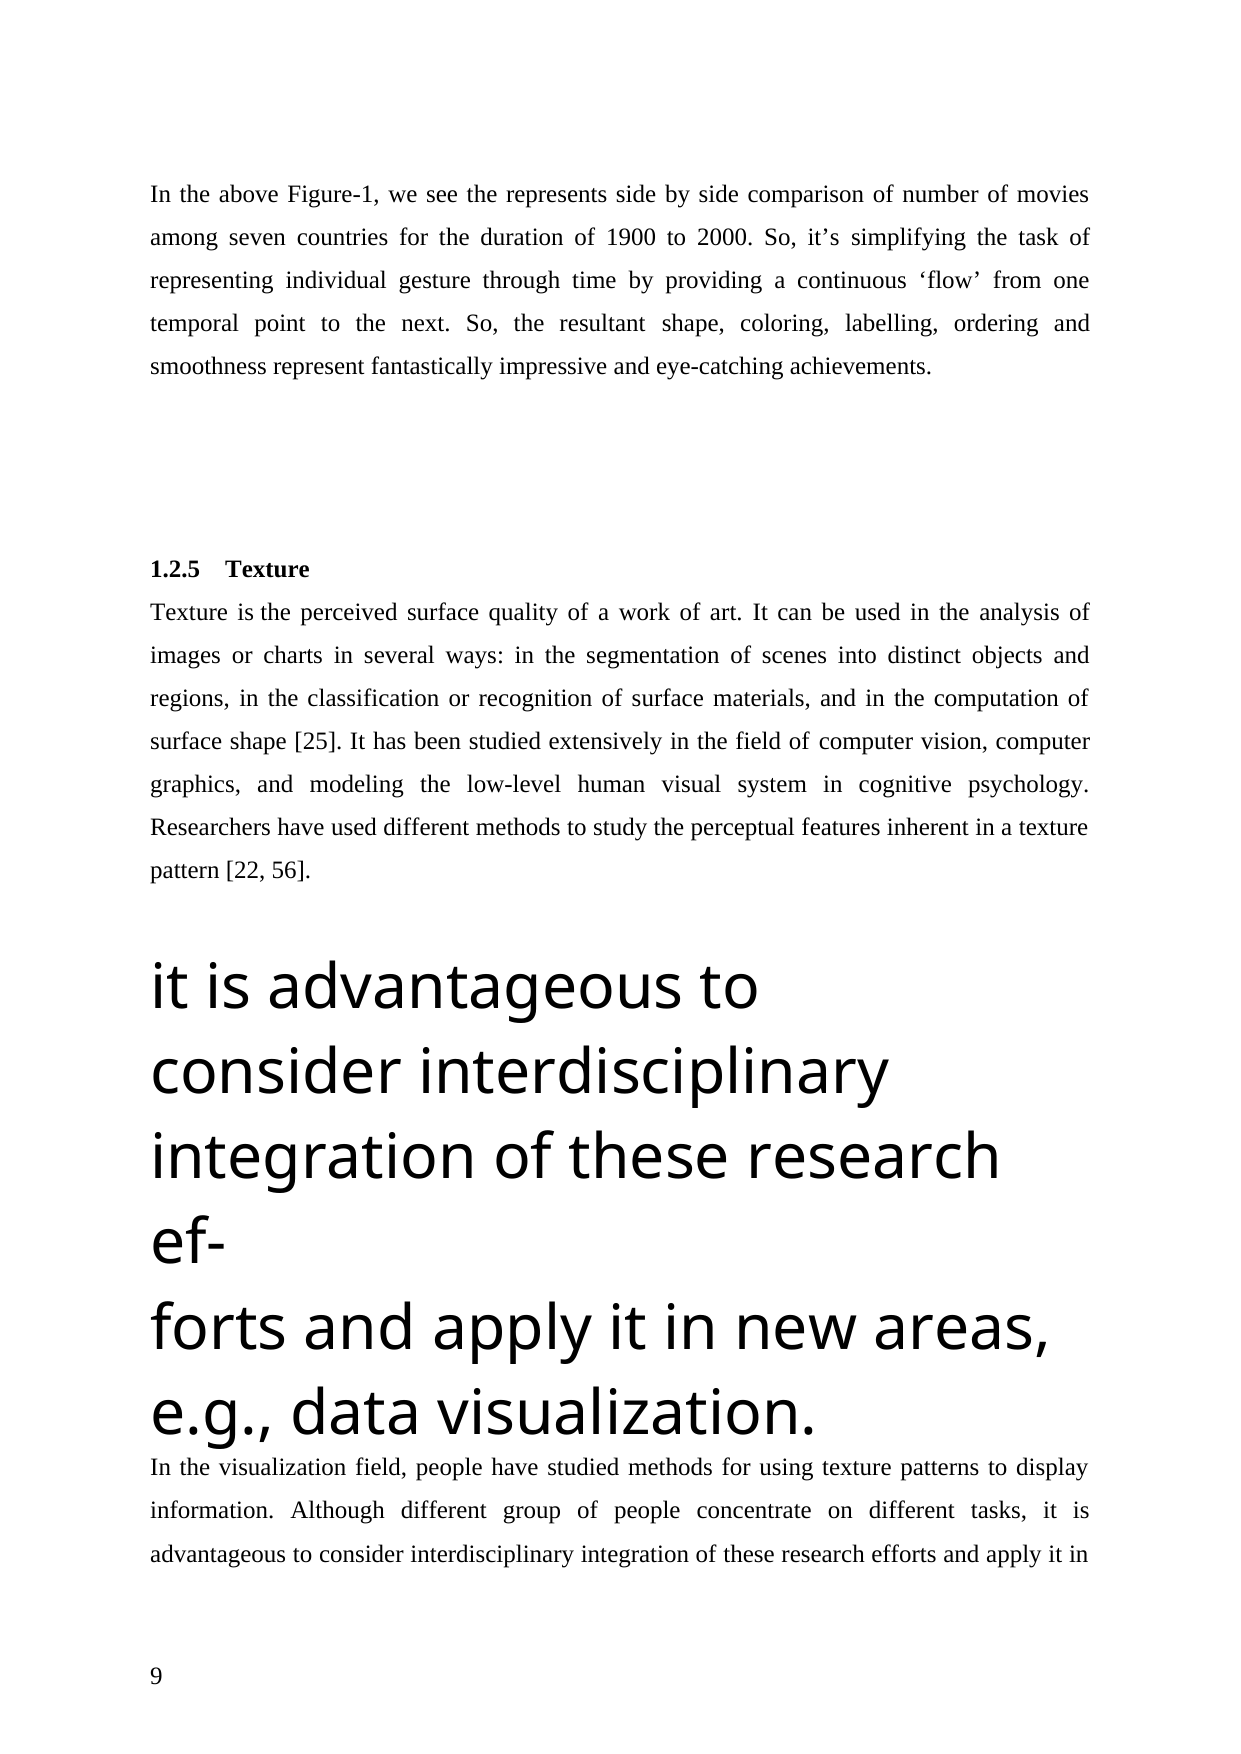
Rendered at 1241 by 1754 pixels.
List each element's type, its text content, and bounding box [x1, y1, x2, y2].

text In the above Figure-1, we see the represents side by side comparison of number of movies among seven countries for the duration of 1900 to 2000. So, it’s simplifying the task of representing individual gesture through time by providing a continuous ‘flow’ from one temporal point to the next. So, the resultant shape, coloring, labelling, ordering and smoothness represent fantastically impressive and eye-catching achievements. [150, 294, 1090, 380]
text forts and apply it in new areas, e.g., data visualization. [150, 1282, 1090, 1452]
text 1.2.5 Texture Texture is the perceived surface quality of a work of art. It can be used in the analysis of images or charts in several ways: in the segmentation of scenes into distinct objects and regions, in the classification or recognition of surface materials, and in the computation of surface shape [25]. It has been studied extensively in the field of computer vision, computer graphics, and modeling the low-level human visual system in cognitive psychology. Researchers have used different methods to study the perceptual features inherent in a texture pattern [22, 56]. [150, 554, 1090, 884]
text In the above Figure-1, we see the represents side by side comparison of number of movies among seven countries for the duration of 1900 to 2000. So, it’s simplifying the task of representing individual gesture through time by providing a continuous ‘flow’ from one temporal point to the next. So, the resultant shape, coloring, labelling, ordering and smoothness represent fantastically impressive and eye-catching achievements. [150, 179, 1090, 265]
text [150, 1452, 1090, 1567]
text it is advantageous to [150, 942, 1090, 1027]
text consider interdisciplinary integration of these research ef- [150, 1027, 1090, 1282]
